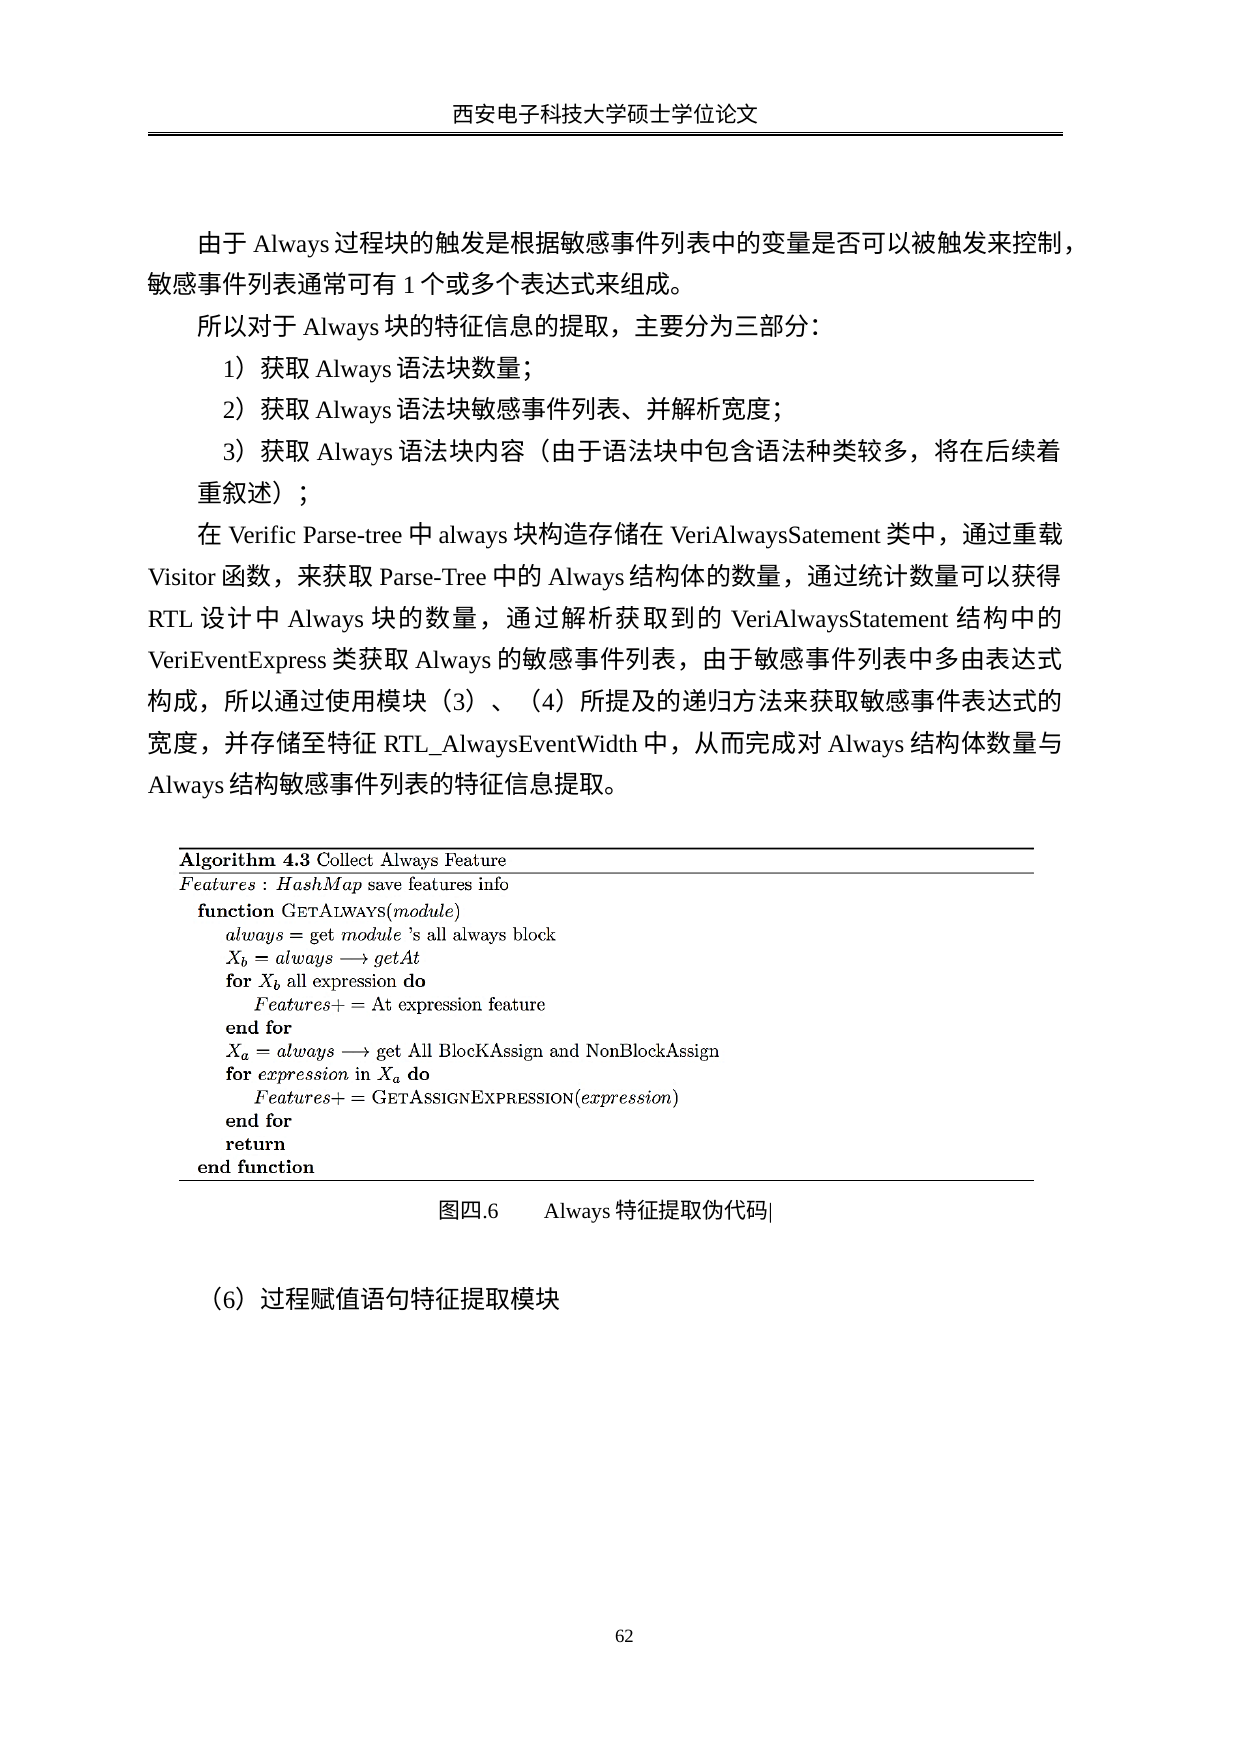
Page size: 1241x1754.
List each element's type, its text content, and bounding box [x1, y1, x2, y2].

picture [173, 843, 1038, 1186]
list 获取Always语法块数量； [198, 344, 1063, 386]
text （6）过程赋值语句特征提取模块 [148, 1275, 1063, 1317]
text 由于Always过程块的触发是根据敏感事件列表中的变量是否可以被触发来控制，敏感事件列表通常可有1个或多个表达式来组成。 [148, 219, 1063, 302]
text Always特征提取伪代码| [148, 1186, 1063, 1227]
text 所以对于Always块的特征信息的提取，主要分为三部分： [148, 302, 1063, 344]
text 在Verific Parse-tree中always块构造存储在VeriAlwaysSatement类中，通过重载Visitor函数，来获取Parse-Tree中的Always结构体的数量，通过统计数量可以获得RTL设计中Always块的数量，通过解析获取到的VeriAlwaysStatement结构中的VeriEventExpress类获取Always的敏感事件列表，由于敏感事件列表中多由表达式构成，所以通过使用模块（3）、（4）所提及的递归方法来获取敏感事件表达式的宽度，并存储至特征RTL_AlwaysEventWidth中，从而完成对Always结构体数量与Always结构敏感事件列表的特征信息提取。 [148, 511, 1063, 802]
list 获取Always语法块敏感事件列表、并解析宽度； [198, 386, 1063, 427]
list 获取Always语法块内容（由于语法块中包含语法种类较多，将在后续着重叙述）； [198, 427, 1063, 511]
